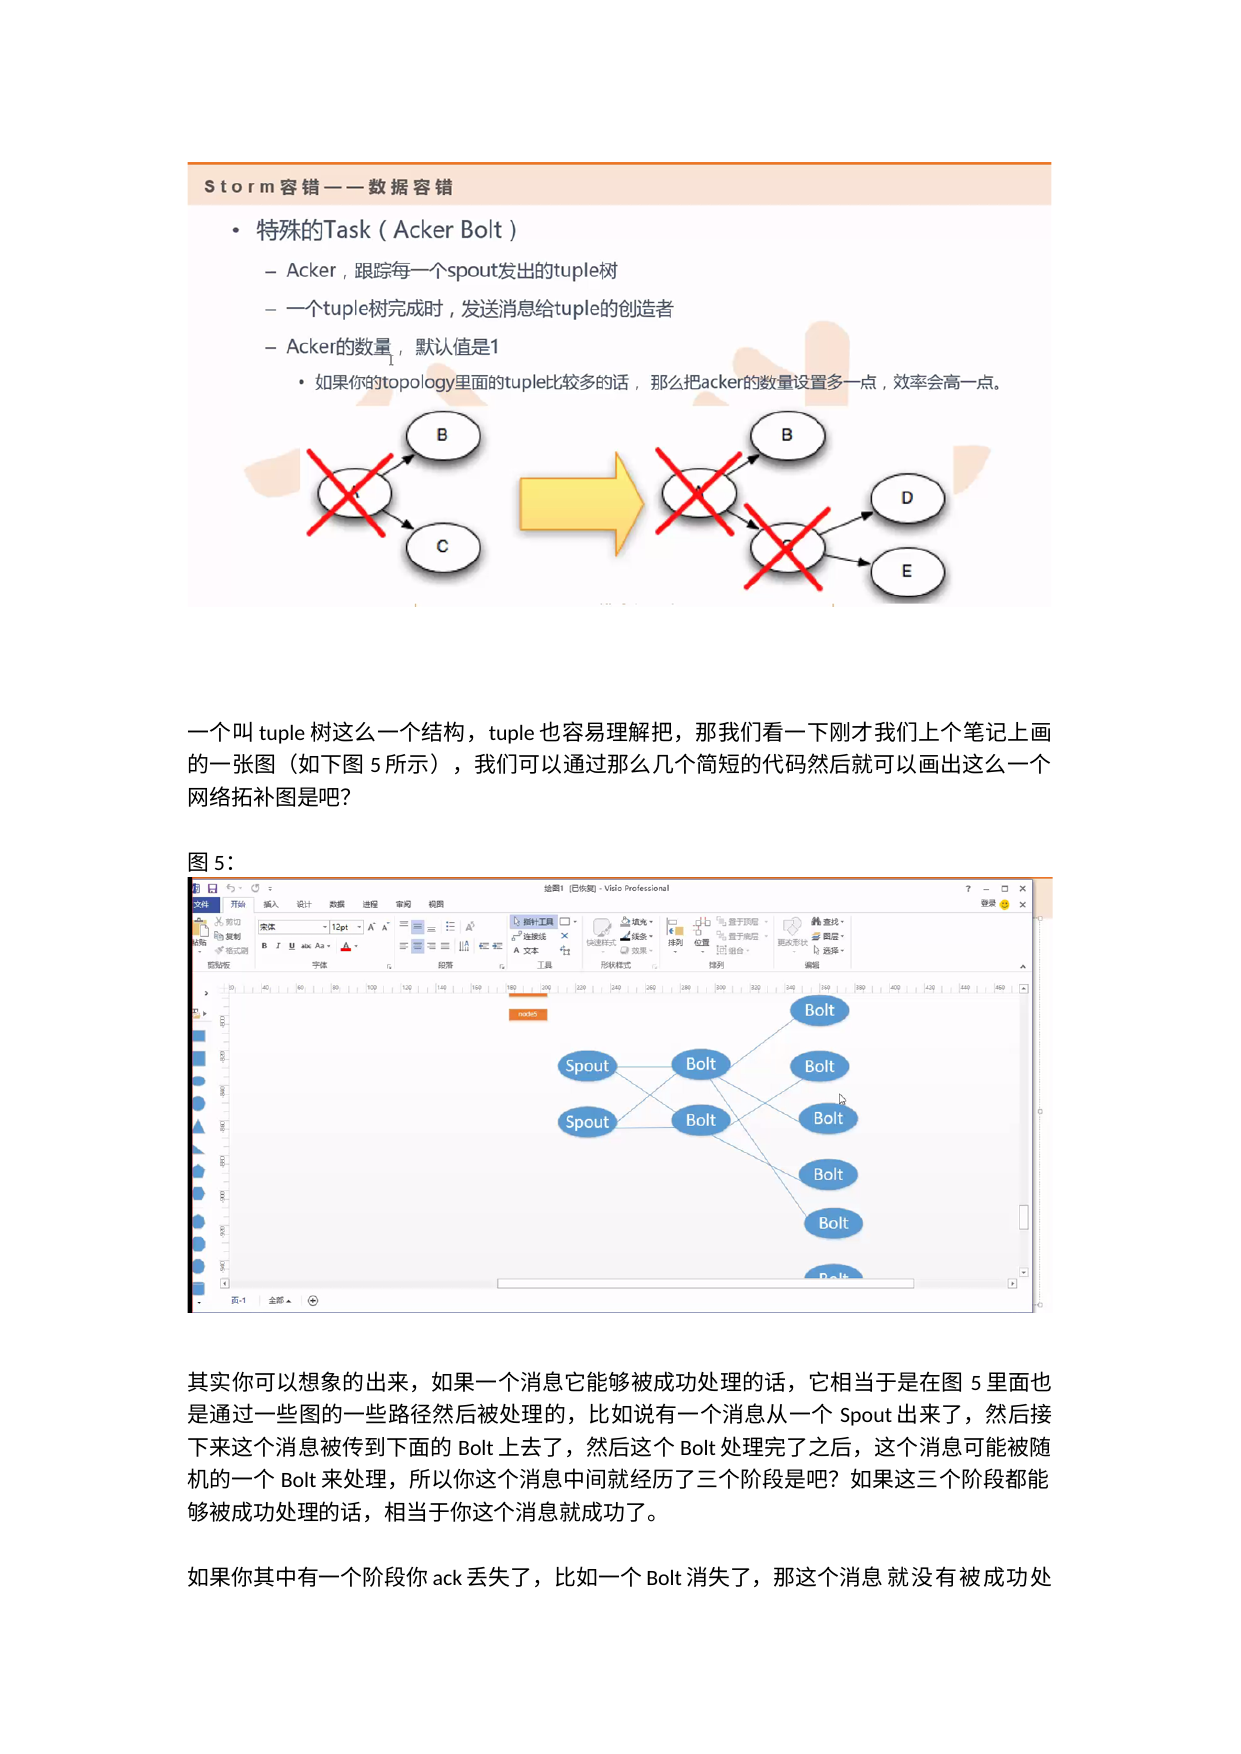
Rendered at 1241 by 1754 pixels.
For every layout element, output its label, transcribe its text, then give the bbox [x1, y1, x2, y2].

picture [187, 162, 1052, 607]
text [187, 1559, 1053, 1592]
text 一个叫tuple树这么一个结构，tuple也容易理解把，那我们看一下刚才我们上个笔记上画的一张图（如下图5所示），我们可以通过那么几个简短的代码然后就可以画出这么一个网络拓补图是吧？ [187, 714, 1053, 812]
picture [187, 877, 1053, 1313]
text 其实你可以想象的出来，如果一个消息它能够被成功处理的话，它相当于是在图5里面也是通过一些图的一些路径然后被处理的，比如说有一个消息从一个Spout出来了，然后接下来这个消息被传到下面的Bolt上去了，然后这个Bolt处理完了之后，这个消息可能被随机的一个Bolt来处理，所以你这个消息中间就经历了三个阶段是吧？如果这三个阶段都能够被成功处理的话，相当于你这个消息就成功了。 [187, 1364, 1053, 1527]
text 图5： [187, 844, 1053, 877]
